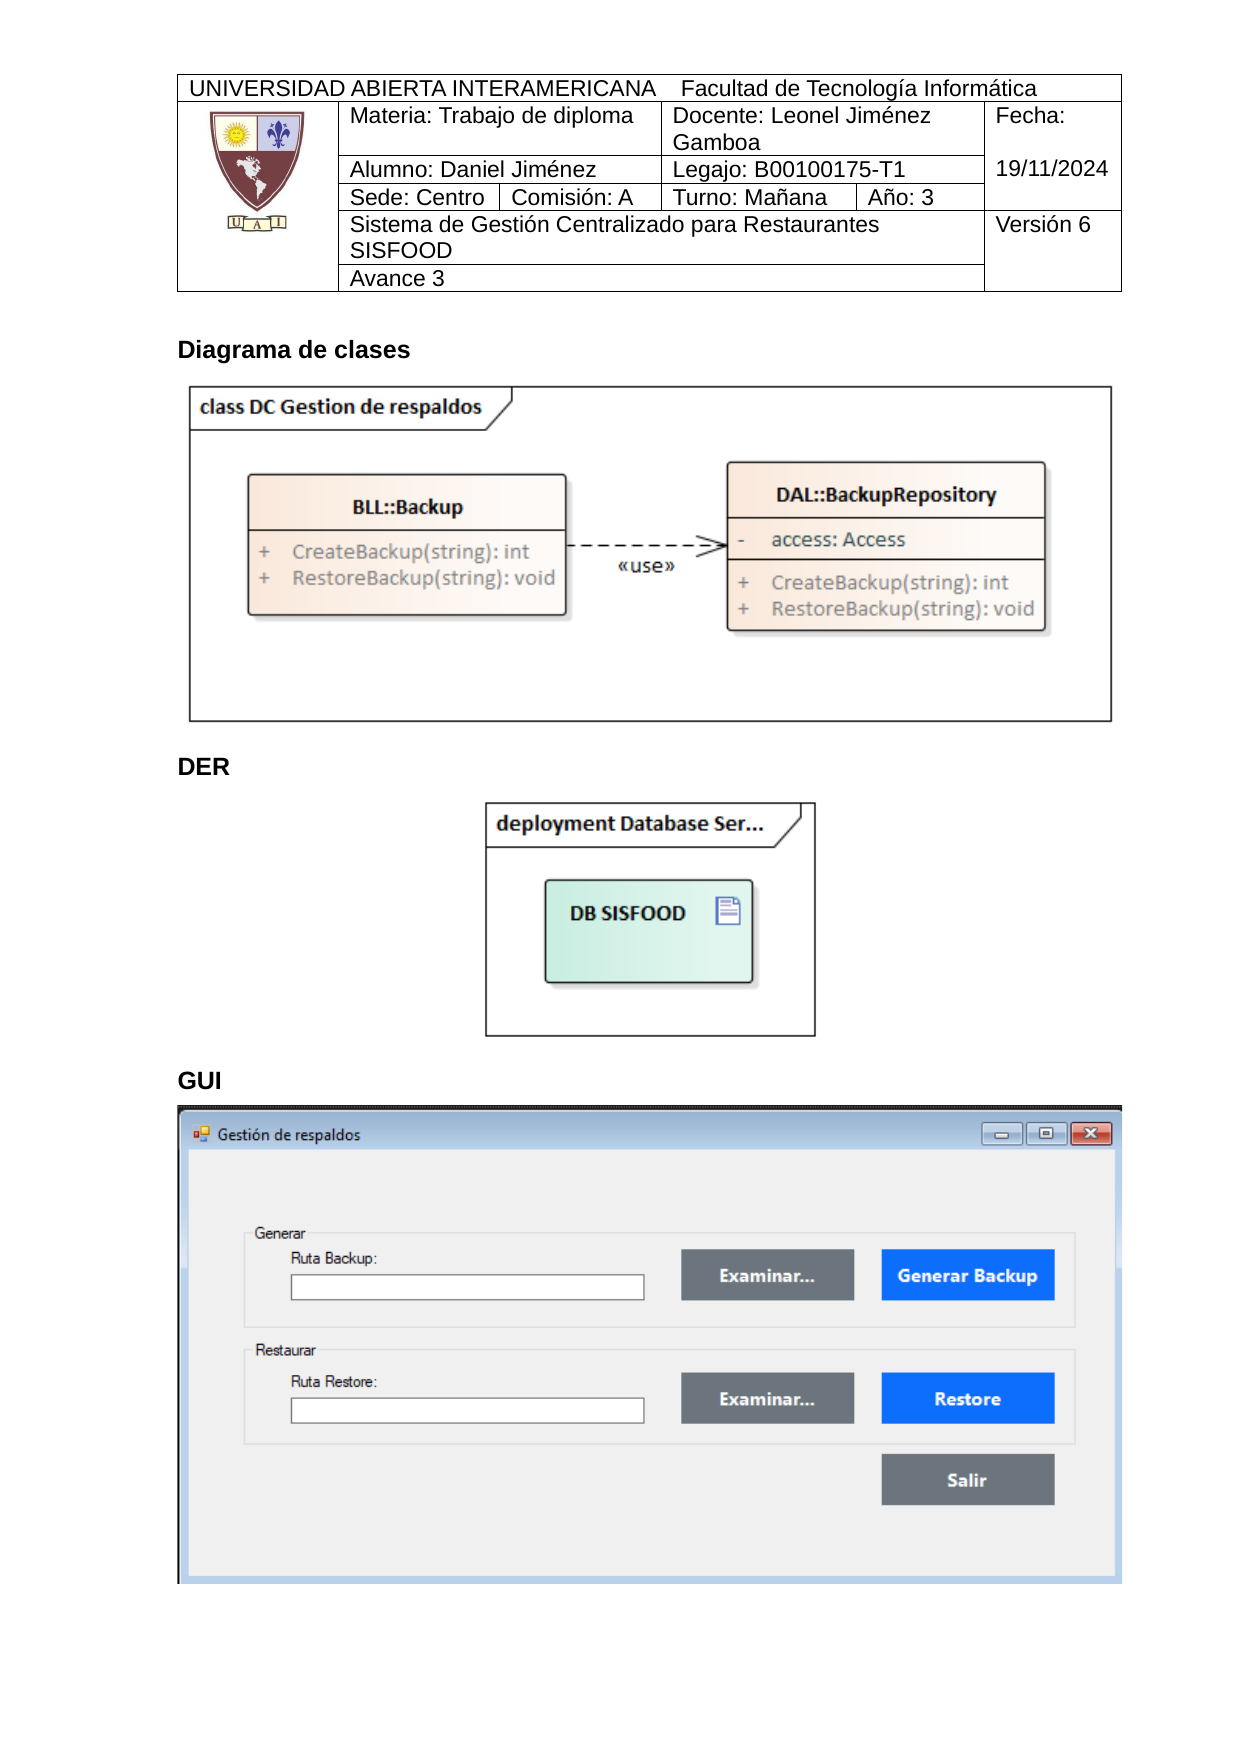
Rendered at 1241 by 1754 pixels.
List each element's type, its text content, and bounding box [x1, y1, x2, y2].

picture [177, 1105, 1123, 1584]
subtitle DER [177, 752, 1122, 780]
picture [188, 102, 327, 236]
picture [177, 374, 1123, 733]
subtitle Diagrama de clases [177, 335, 1122, 364]
picture [473, 791, 827, 1048]
subtitle GUI [177, 1066, 1122, 1095]
